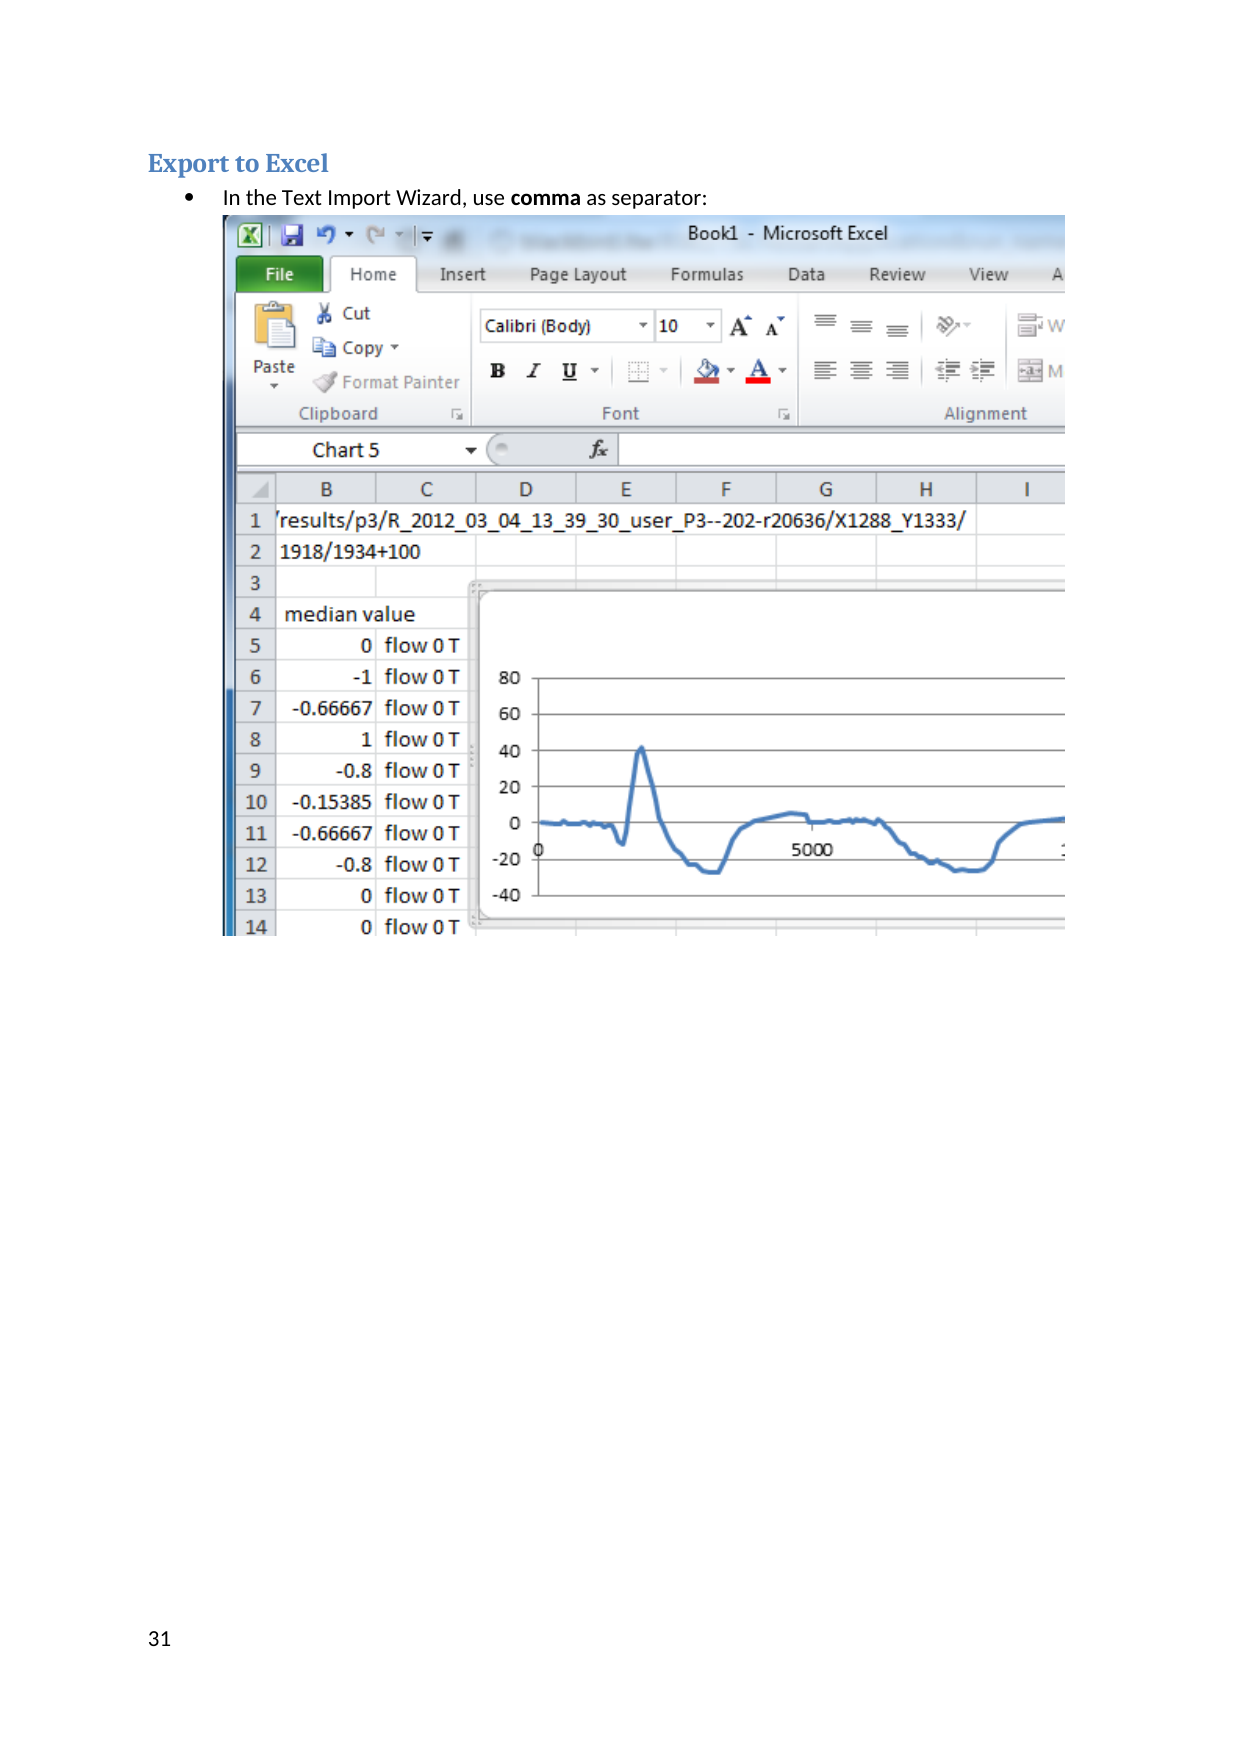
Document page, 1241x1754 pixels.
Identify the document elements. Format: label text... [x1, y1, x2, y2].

subtitle Export to Excel [148, 148, 1093, 179]
picture [222, 215, 1065, 936]
